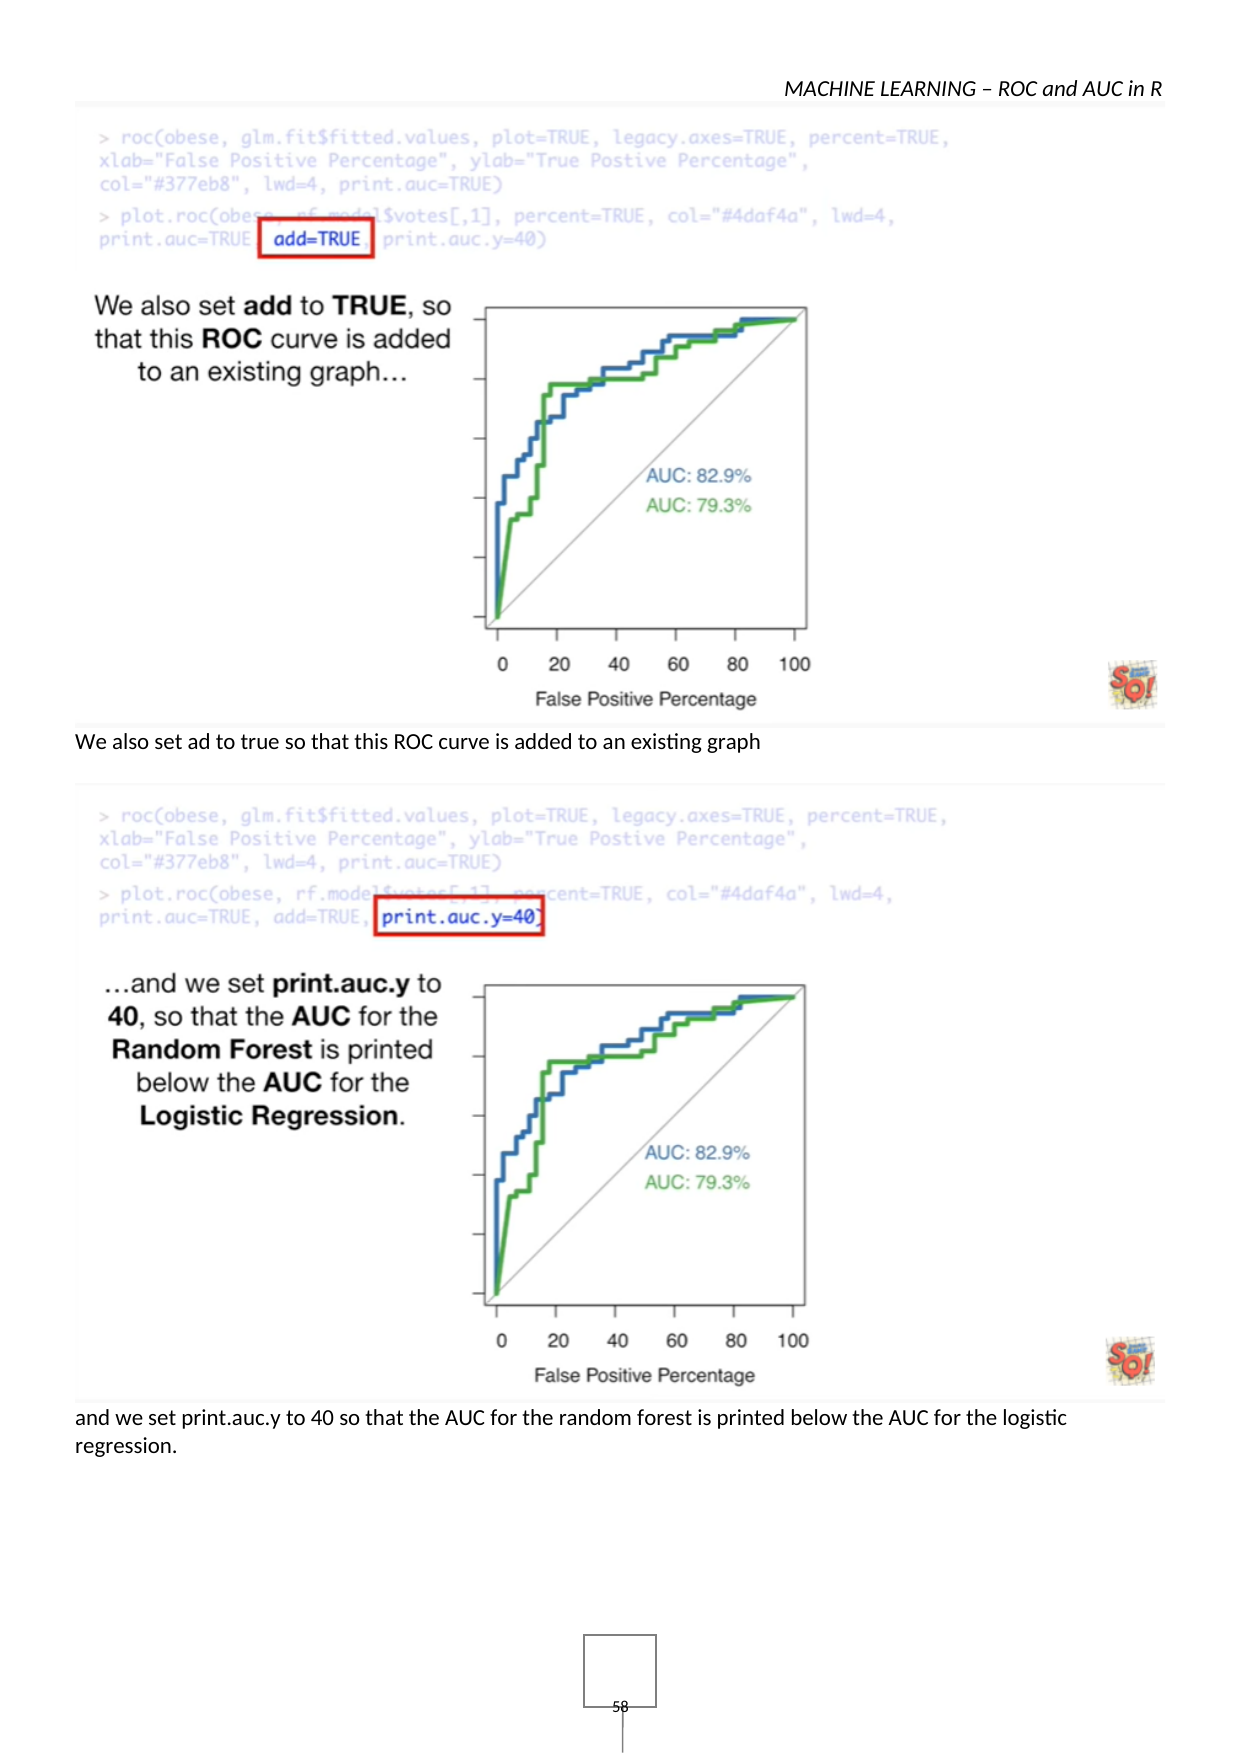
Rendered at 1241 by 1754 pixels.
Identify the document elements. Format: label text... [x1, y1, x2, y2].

text We also set ad to true so that this ROC curve is added to an existing graph [75, 728, 1165, 755]
picture [75, 101, 1166, 728]
text and we set print.auc.y to 40 so that the AUC for the random forest is printed below the AUC for the logistic regression. [75, 1403, 1165, 1459]
picture [75, 783, 1166, 1403]
